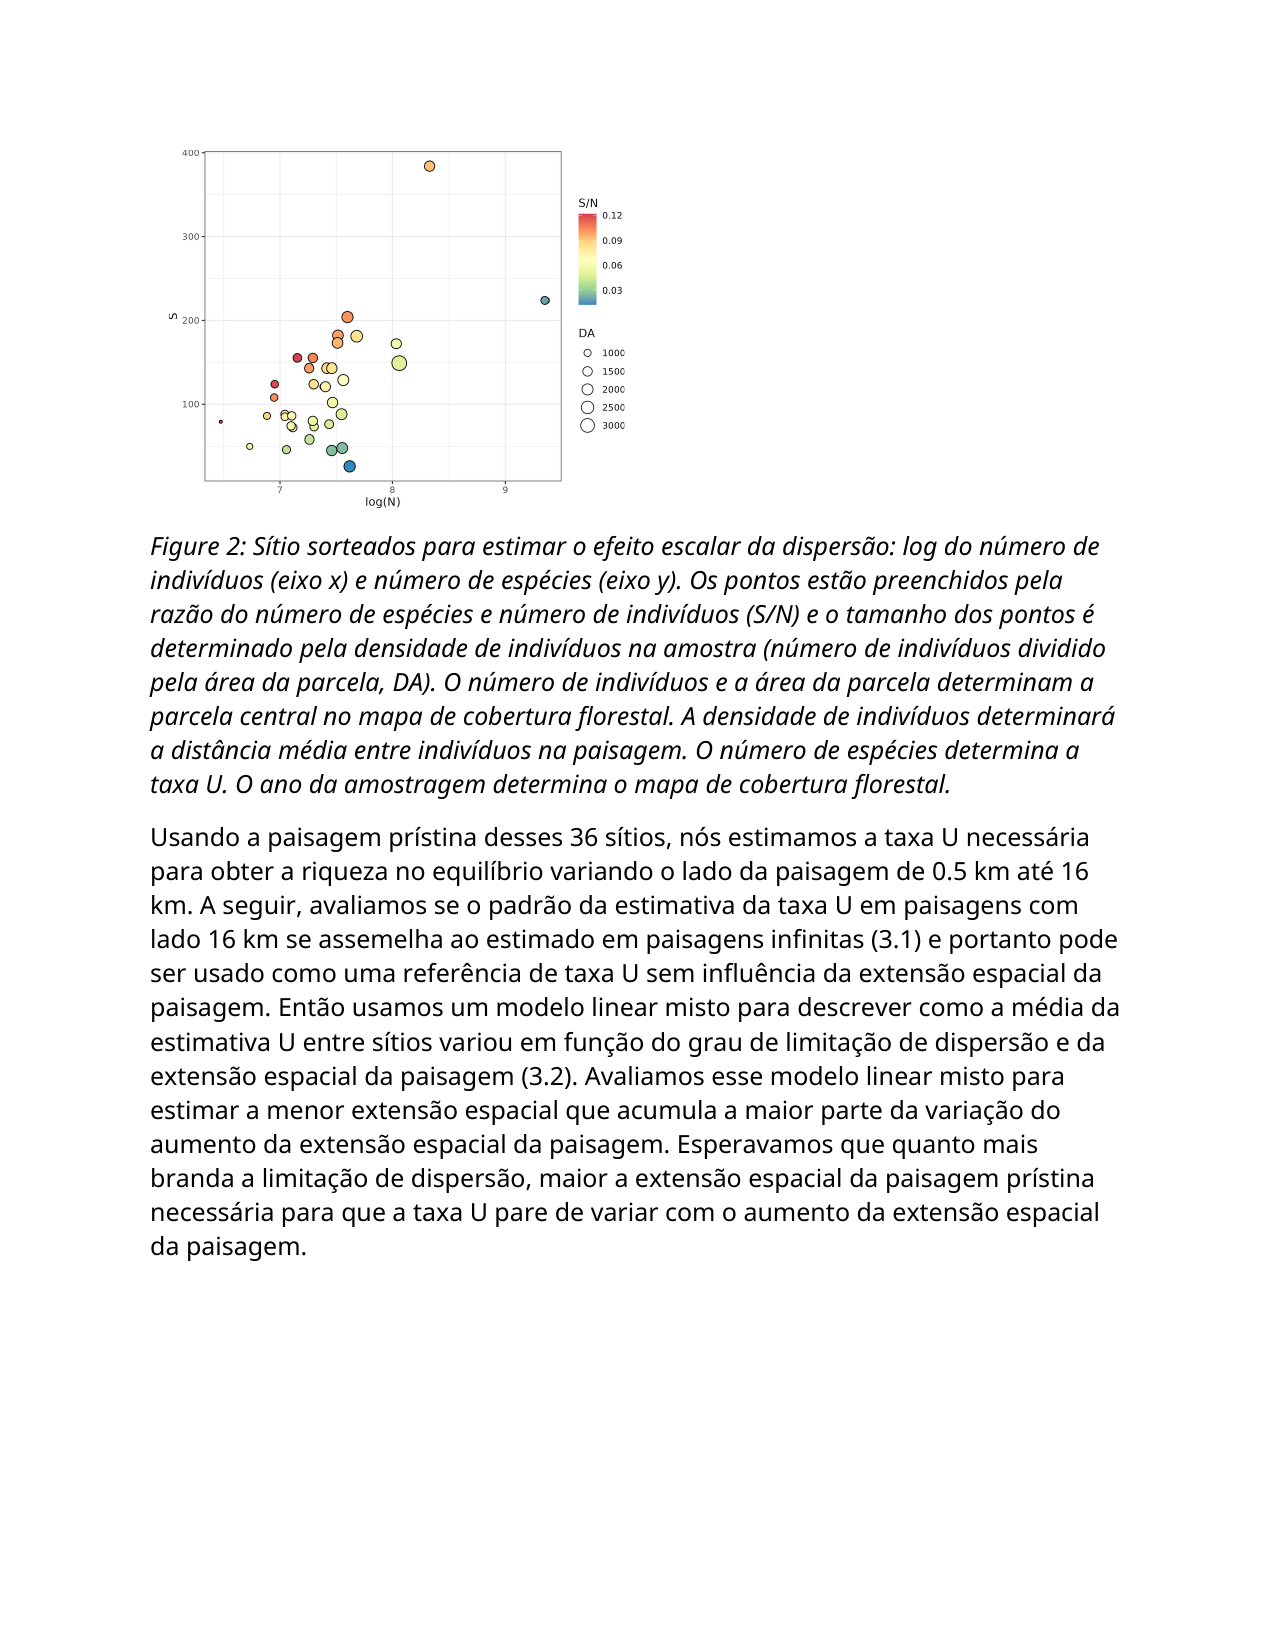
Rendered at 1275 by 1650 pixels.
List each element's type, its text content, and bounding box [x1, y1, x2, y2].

text Figure 2: Sítio sorteados para estimar o efeito escalar da dispersão: log do número de indivíduos (eixo x) e número de espécies (eixo y). Os pontos estão preenchidos pela razão do número de espécies e número de indivíduos (S/N) e o tamanho dos pontos é determinado pela densidade de indivíduos na amostra (número de indivíduos dividido pela área da parcela, DA). O número de indivíduos e a área da parcela determinam a parcela central no mapa de cobertura florestal. A densidade de indivíduos determinará a distância média entre indivíduos na paisagem. O número de espécies determina a taxa U. O ano da amostragem determina o mapa de cobertura florestal. [150, 528, 1125, 801]
picture [168, 150, 625, 508]
text Usando a paisagem prístina desses 36 sítios, nós estimamos a taxa U necessária para obter a riqueza no equilíbrio variando o lado da paisagem de 0.5 km até 16 km. A seguir, avaliamos se o padrão da estimativa da taxa U em paisagens com lado 16 km se assemelha ao estimado em paisagens infinitas (3.1) e portanto pode ser usado como uma referência de taxa U sem influência da extensão espacial da paisagem. Então usamos um modelo linear misto para descrever como a média da estimativa U entre sítios variou em função do grau de limitação de dispersão e da extensão espacial da paisagem (3.2). Avaliamos esse modelo linear misto para estimar a menor extensão espacial que acumula a maior parte da variação do aumento da extensão espacial da paisagem. Esperavamos que quanto mais branda a limitação de dispersão, maior a extensão espacial da paisagem prístina necessária para que a taxa U pare de variar com o aumento da extensão espacial da paisagem. [150, 820, 1125, 1263]
